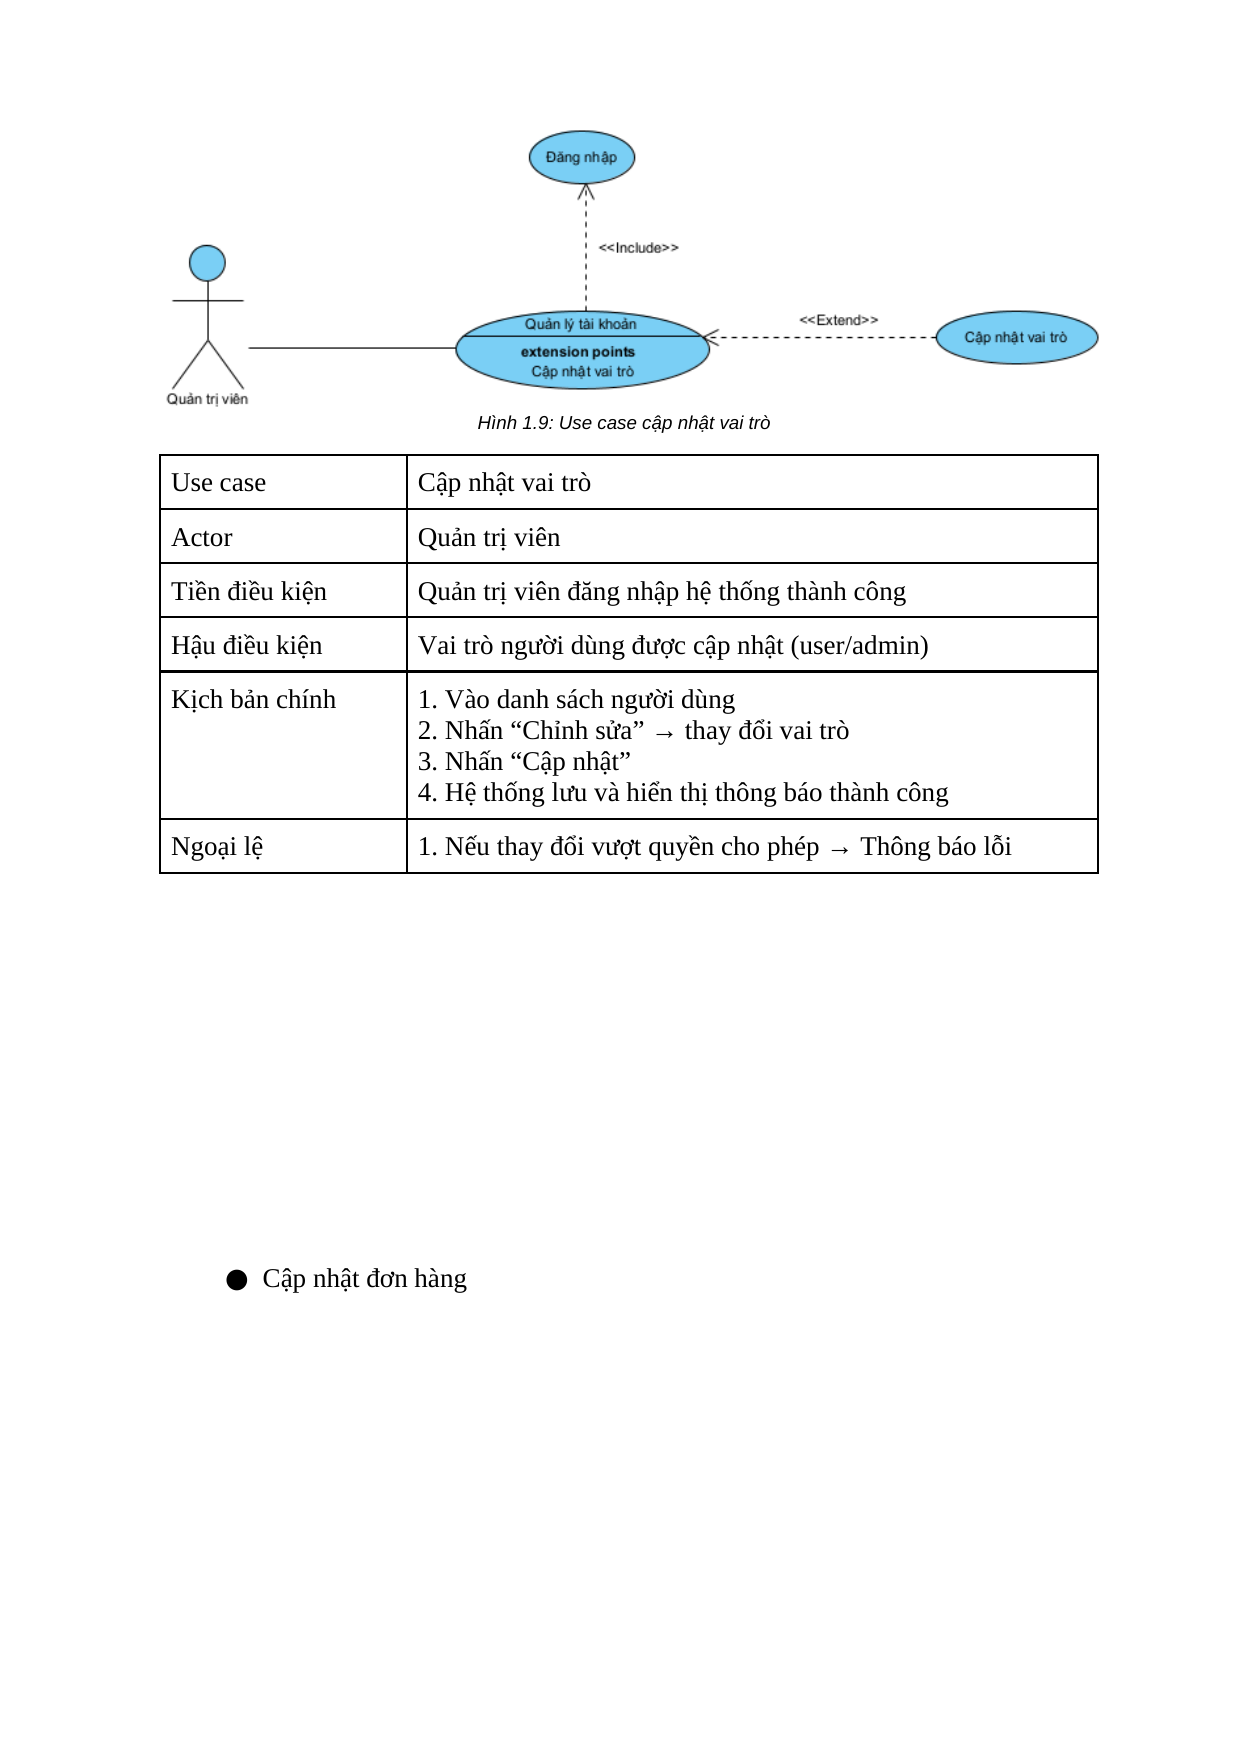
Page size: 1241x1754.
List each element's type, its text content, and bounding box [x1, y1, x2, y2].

picture [159, 103, 1100, 412]
table_header Use case [161, 456, 406, 508]
table_cell 1. Vào danh sách người dùng 2. Nhấn “Chỉnh sửa” → thay đổi vai trò 3. Nhấn “Cập nhật” 4. Hệ thống lưu và hiển thị thông báo thành công [408, 673, 1097, 818]
table_cell 1. Nếu thay đổi vượt quyền cho phép → Thông báo lỗi [408, 820, 1097, 872]
table_cell Quản trị viên đăng nhập hệ thống thành công [408, 564, 1097, 616]
table_cell Quản trị viên [408, 510, 1097, 562]
table_cell Ngoại lệ [161, 820, 406, 872]
text Hình 1.9: Use case cập nhật vai trò [159, 412, 1090, 433]
table_cell Tiền điều kiện [161, 564, 406, 616]
table_cell Hậu điều kiện [161, 618, 406, 670]
list Cập nhật đơn hàng [225, 1247, 1087, 1303]
table_cell Vai trò người dùng được cập nhật (user/admin) [408, 618, 1097, 670]
table_cell Actor [161, 510, 406, 562]
table_cell Kịch bản chính [161, 673, 406, 818]
table_header Cập nhật vai trò [408, 456, 1097, 508]
